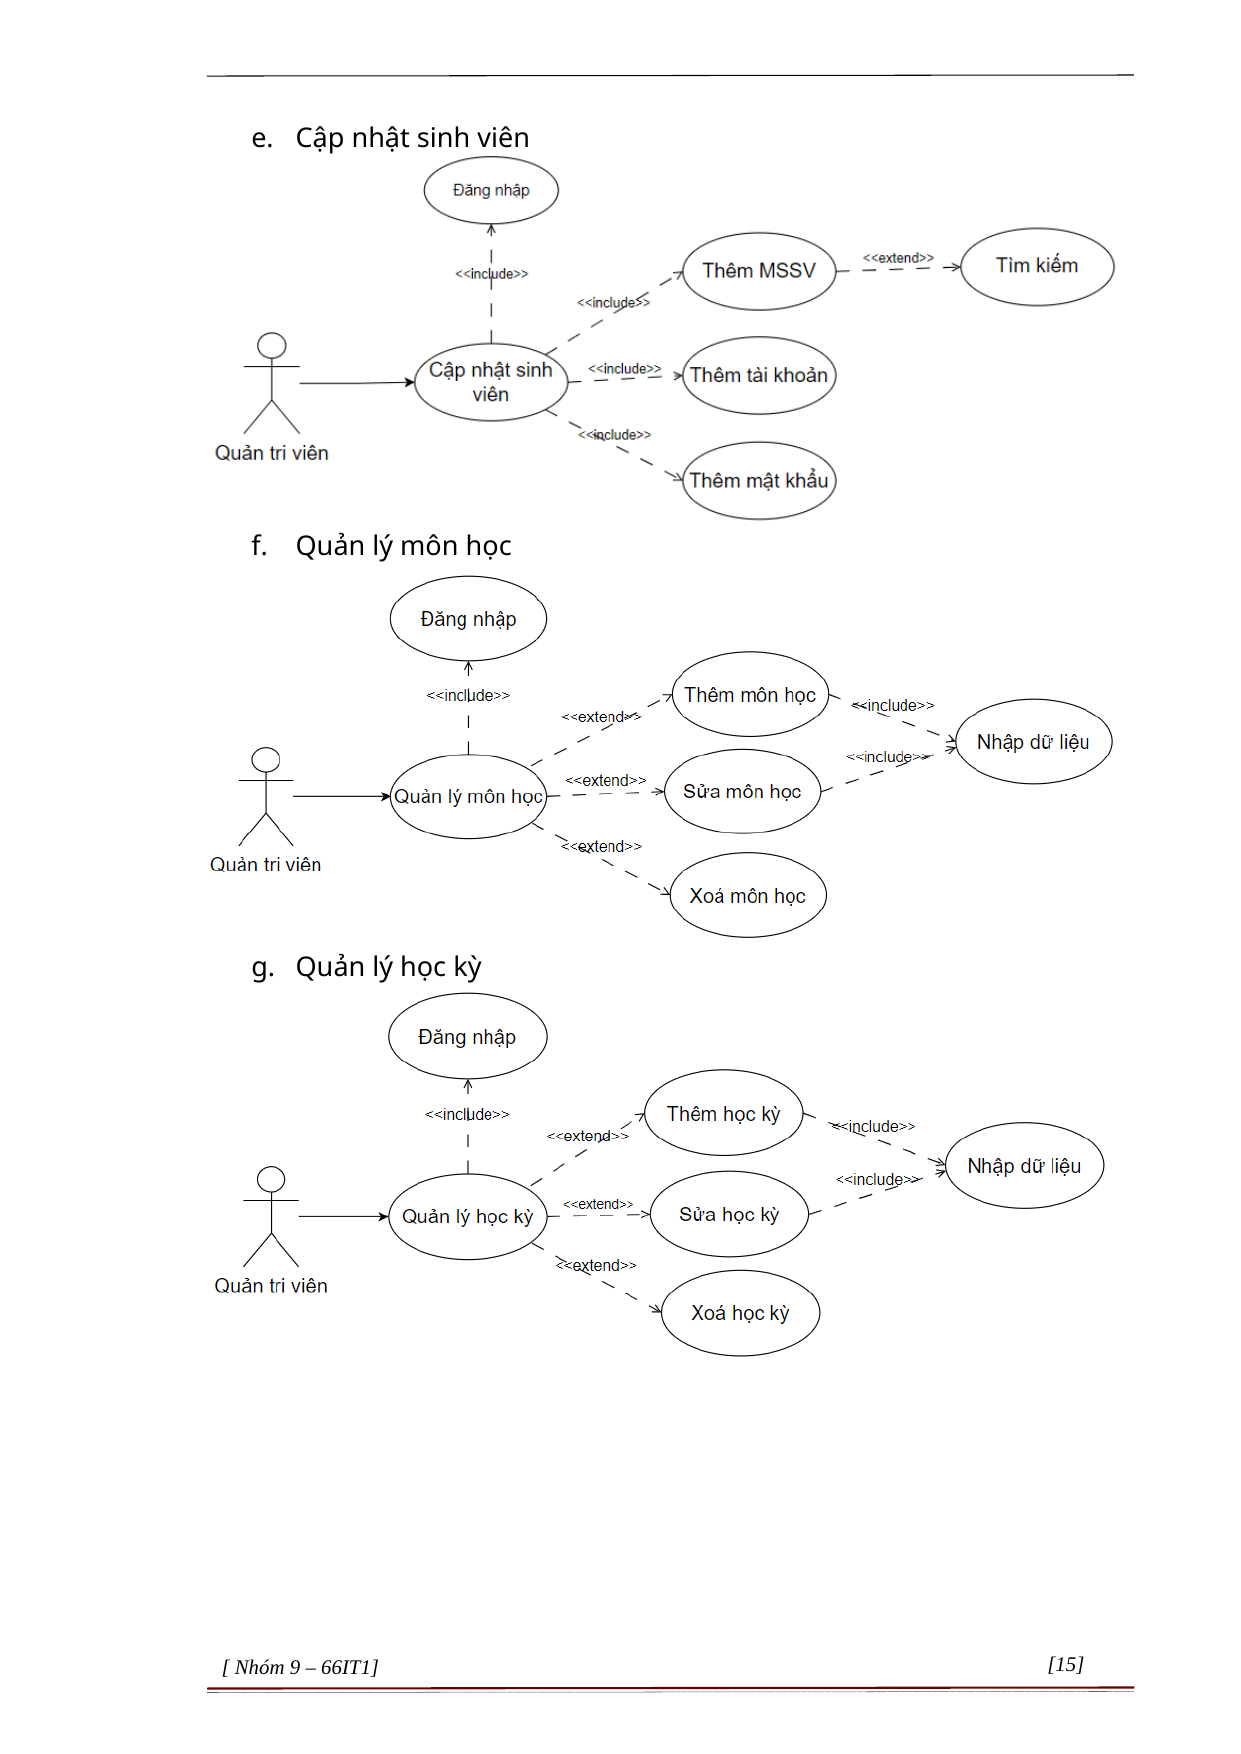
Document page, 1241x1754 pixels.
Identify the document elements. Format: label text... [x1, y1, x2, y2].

picture [206, 563, 1123, 948]
list Cập nhật sinh viên [251, 118, 1122, 155]
list Quản lý môn học [251, 527, 1122, 563]
list Quản lý học kỳ [251, 948, 1122, 984]
picture [206, 984, 1123, 1370]
picture [206, 155, 1123, 527]
